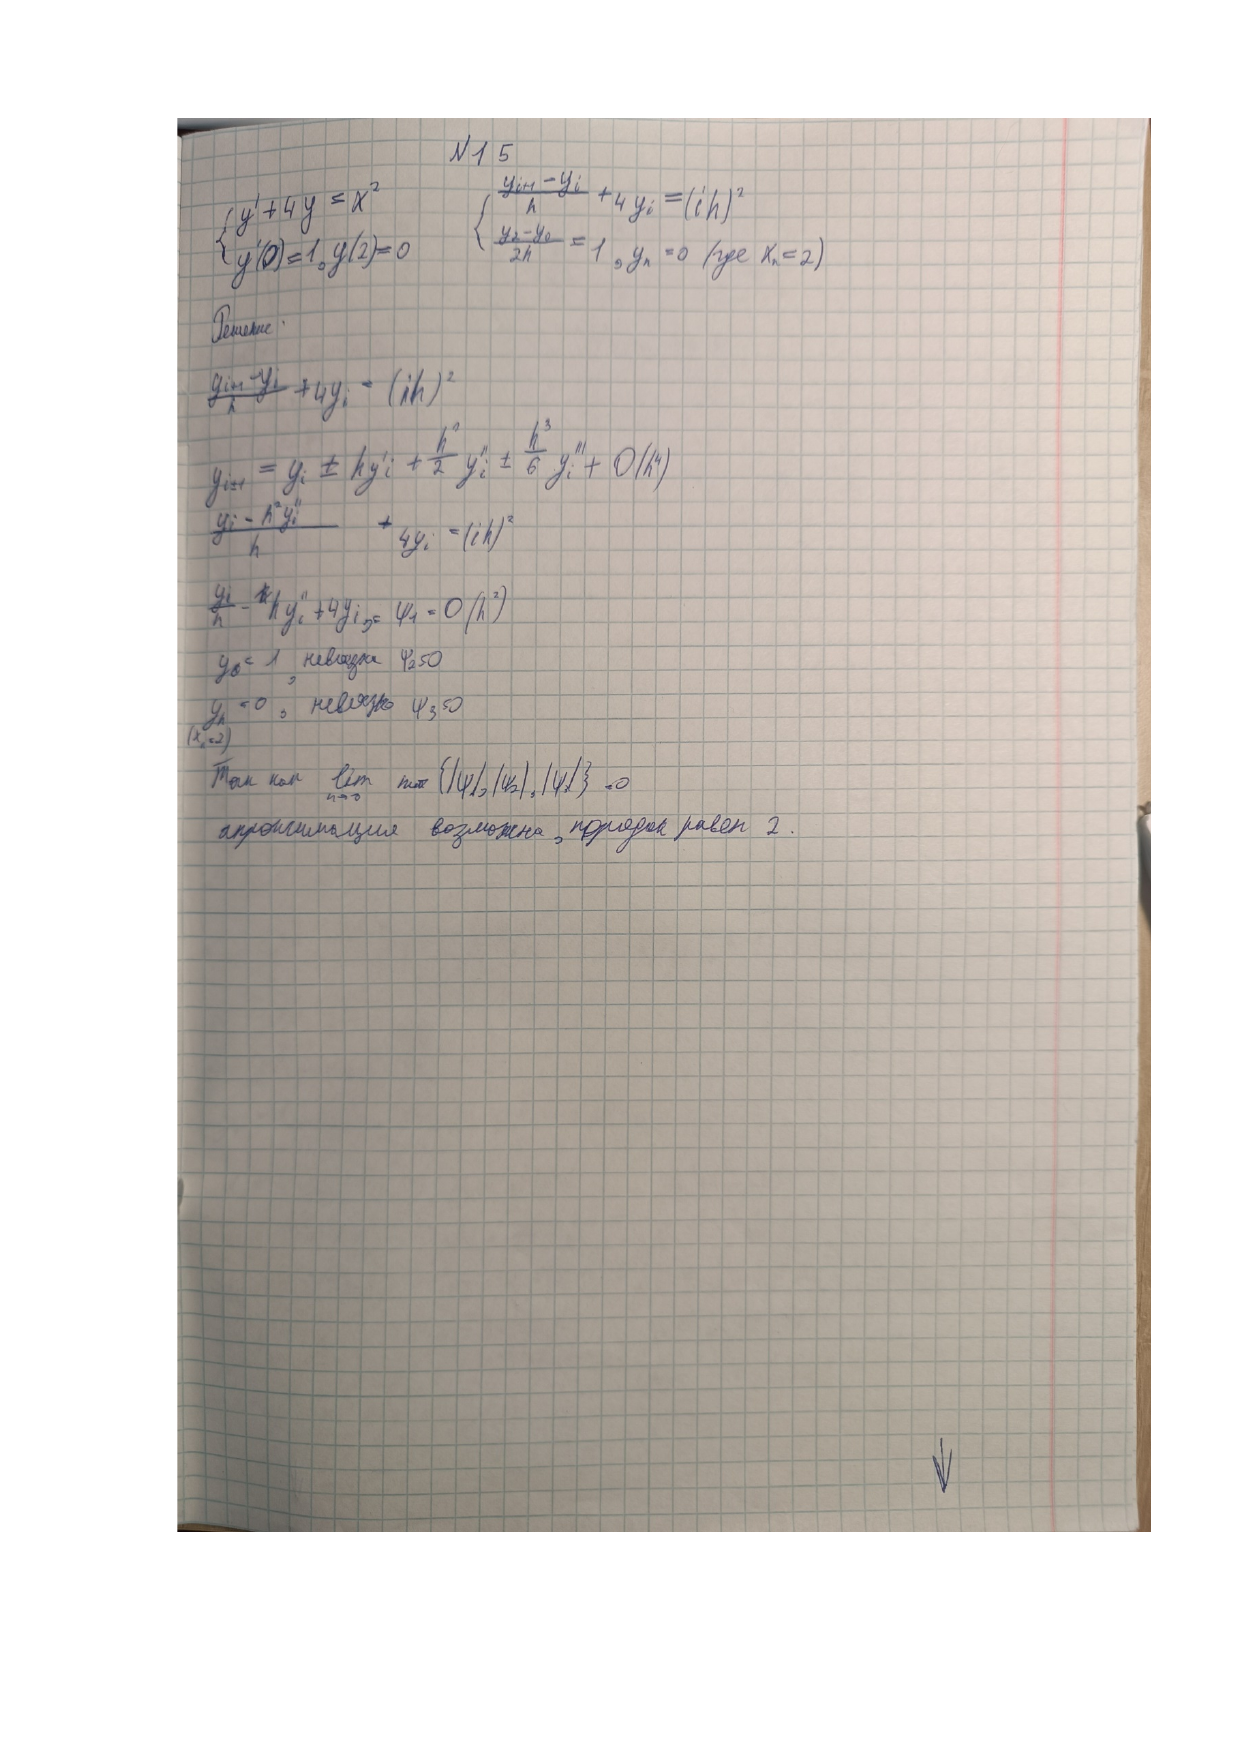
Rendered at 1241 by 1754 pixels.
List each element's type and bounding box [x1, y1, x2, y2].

picture [177, 118, 1151, 1532]
